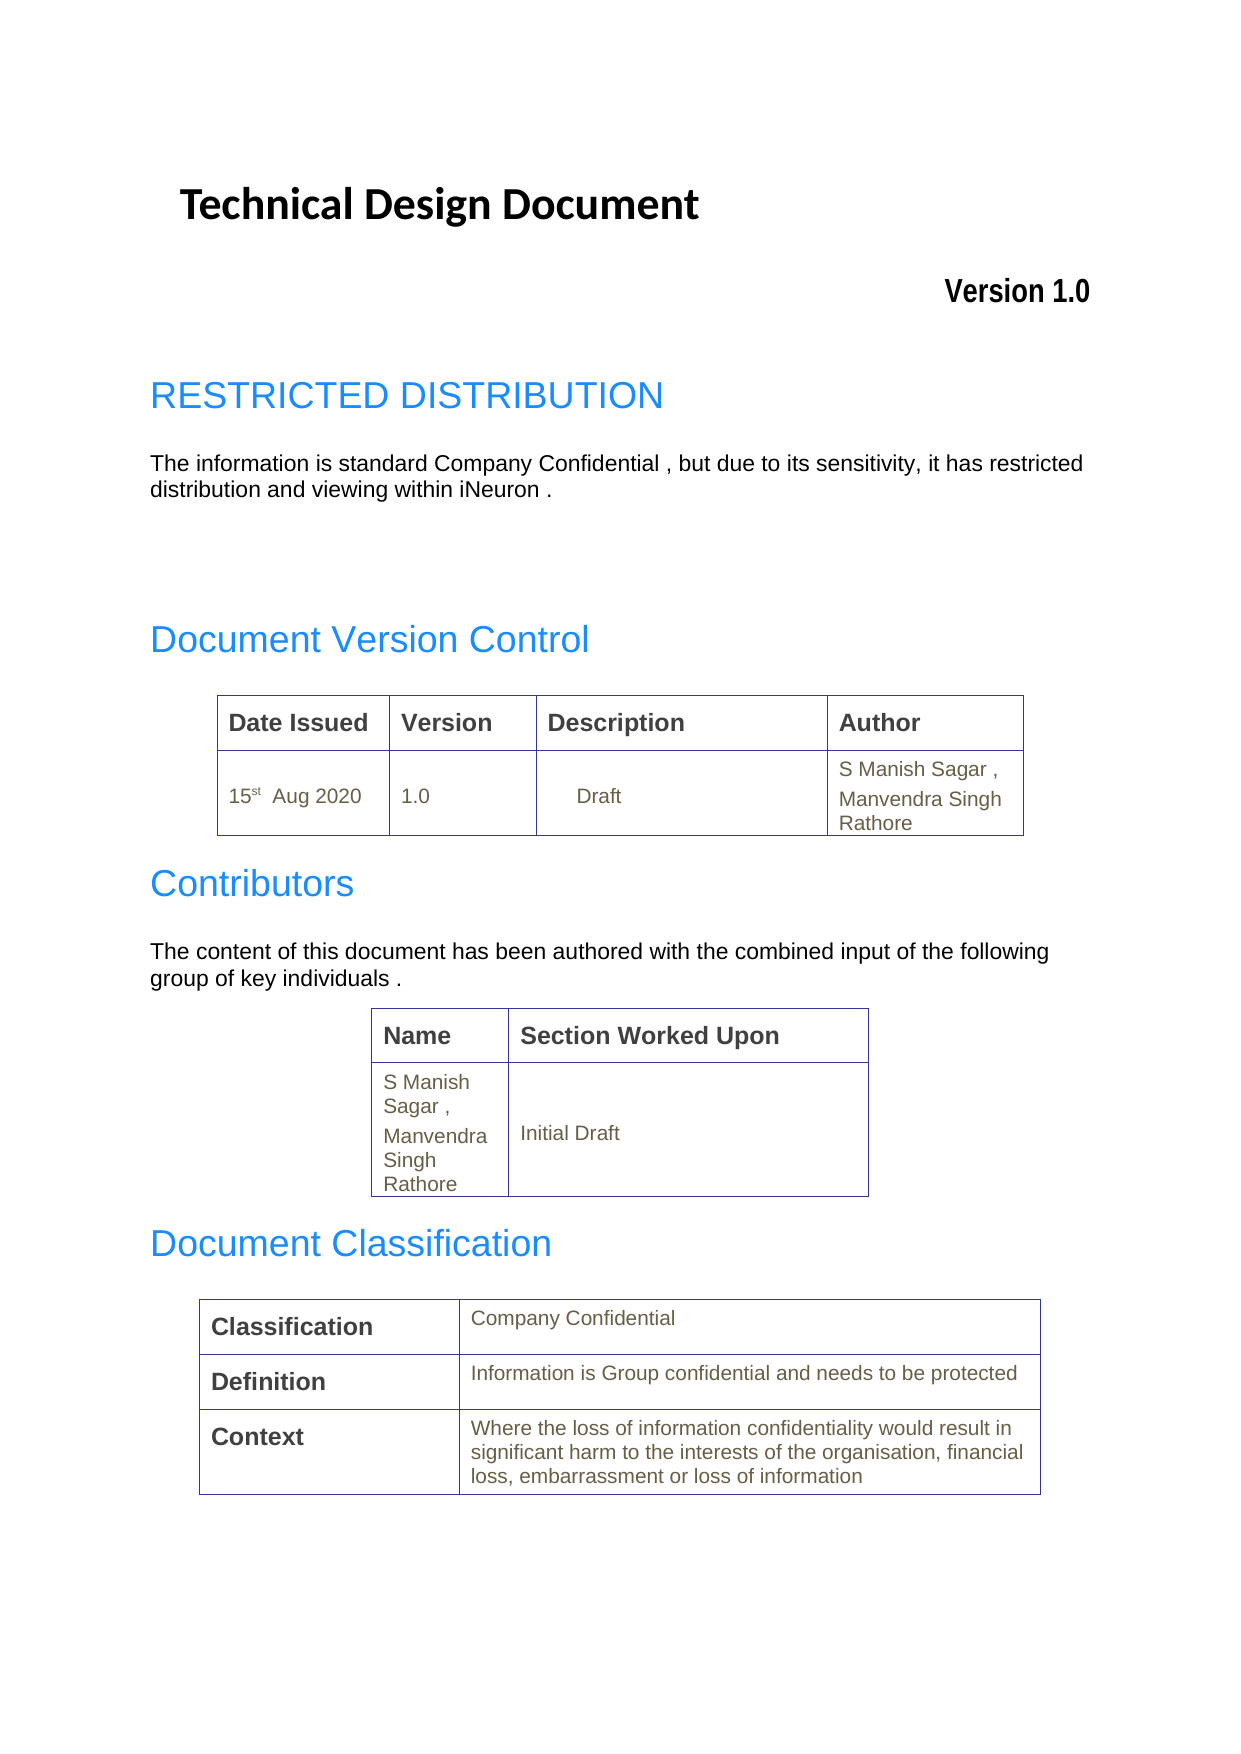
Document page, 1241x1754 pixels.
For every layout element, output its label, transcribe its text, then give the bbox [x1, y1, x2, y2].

table_header Description [537, 696, 827, 749]
text The information is standard Company Confidential , but due to its sensitivity, it has restricted distribution and viewing within iNeuron . [150, 450, 1090, 503]
table_cell Initial Draft [509, 1063, 868, 1196]
text Version 1.0 [150, 271, 1090, 309]
table_cell Context [200, 1410, 459, 1494]
table_cell S Manish Sagar , Manvendra Singh Rathore [372, 1063, 508, 1196]
subtitle Document Version Control [150, 617, 1090, 661]
text The content of this document has been authored with the combined input of the following group of key individuals . [150, 938, 1090, 991]
table_cell S Manish Sagar , Manvendra Singh Rathore [828, 751, 1023, 835]
table_header Date Issued [218, 696, 389, 749]
table_cell Where the loss of information confidentiality would result in significant harm to the interests of the organisation, financial loss, embarrassment or loss of information [460, 1410, 1040, 1494]
table_cell 15st Aug 2020 [218, 751, 389, 835]
table_header Version [390, 696, 536, 749]
table_header Author [828, 696, 1023, 749]
subtitle Contributors [150, 861, 1090, 904]
table_header Name [372, 1009, 508, 1062]
subtitle Document Classification [150, 1222, 1090, 1265]
subtitle RESTRICTED DISTRIBUTION [150, 373, 1090, 416]
table_cell Information is Group confidential and needs to be protected [460, 1355, 1040, 1408]
table_cell Definition [200, 1355, 459, 1408]
table_header Section Worked Upon [509, 1009, 868, 1062]
table_cell 1.0 [390, 751, 536, 835]
table_cell Draft [537, 751, 827, 835]
subtitle Technical Design Document [179, 175, 1090, 231]
table_header Classification [200, 1300, 459, 1354]
table_header Company Confidential [460, 1300, 1040, 1354]
